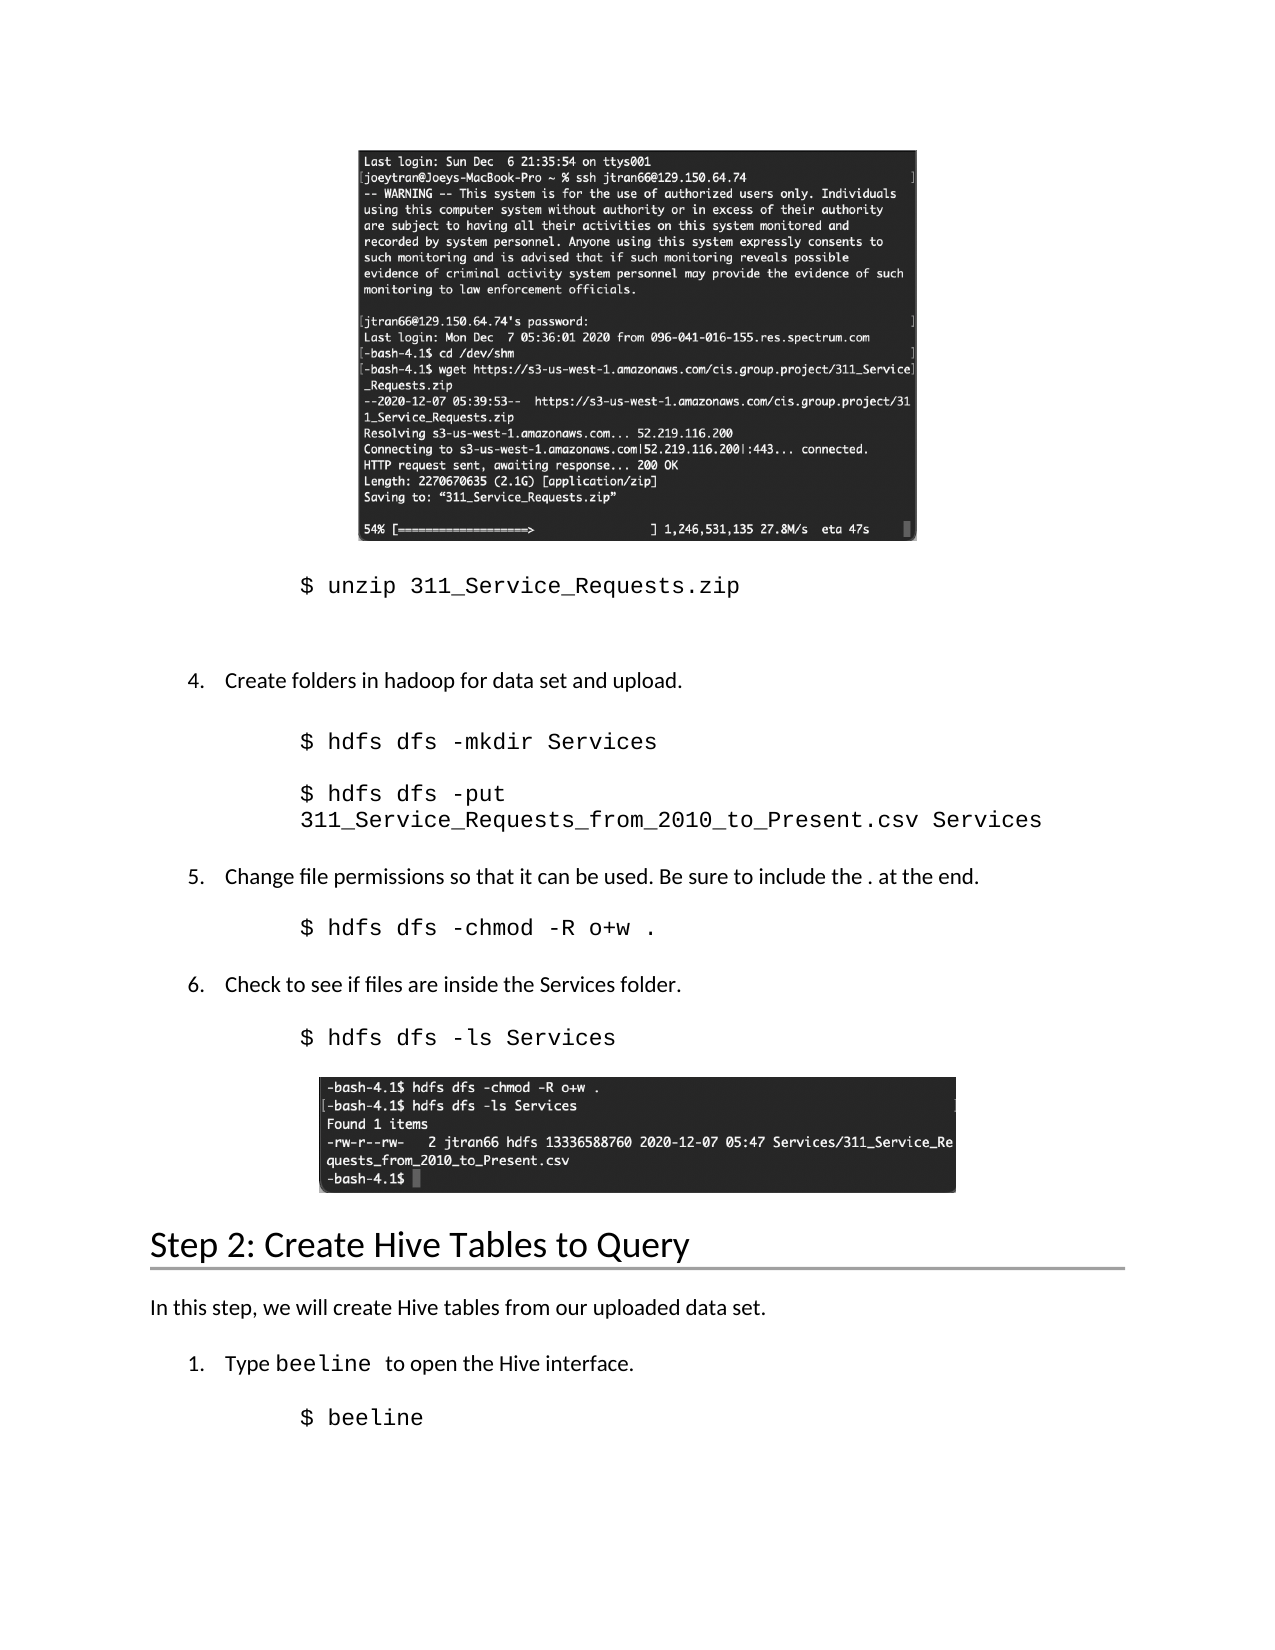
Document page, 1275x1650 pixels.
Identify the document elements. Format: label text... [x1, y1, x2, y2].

text $ hdfs dfs -chmod -R o+w . [300, 916, 1125, 942]
list Create folders in hadoop for data set and upload. [187, 666, 1125, 694]
text $ hdfs dfs -ls Services [225, 1026, 1125, 1052]
list Type beeline to open the Hive interface. [187, 1349, 1125, 1378]
picture [319, 1077, 956, 1193]
text $ beeline [225, 1406, 1125, 1432]
text In this step, we will create Hive tables from our uploaded data set. [150, 1293, 1125, 1321]
text Step 2: Create Hive Tables to Query [150, 1221, 1125, 1266]
text $ hdfs dfs -put 311_Service_Requests_from_2010_to_Present.csv Services [300, 782, 1125, 834]
text $ unzip 311_Service_Requests.zip [225, 574, 1125, 600]
list Change file permissions so that it can be used. Be sure to include the . at the end. [187, 862, 1125, 890]
text $ hdfs dfs -mkdir Services [300, 730, 1125, 756]
list Check to see if files are inside the Services folder. [187, 970, 1125, 998]
picture [358, 150, 917, 541]
